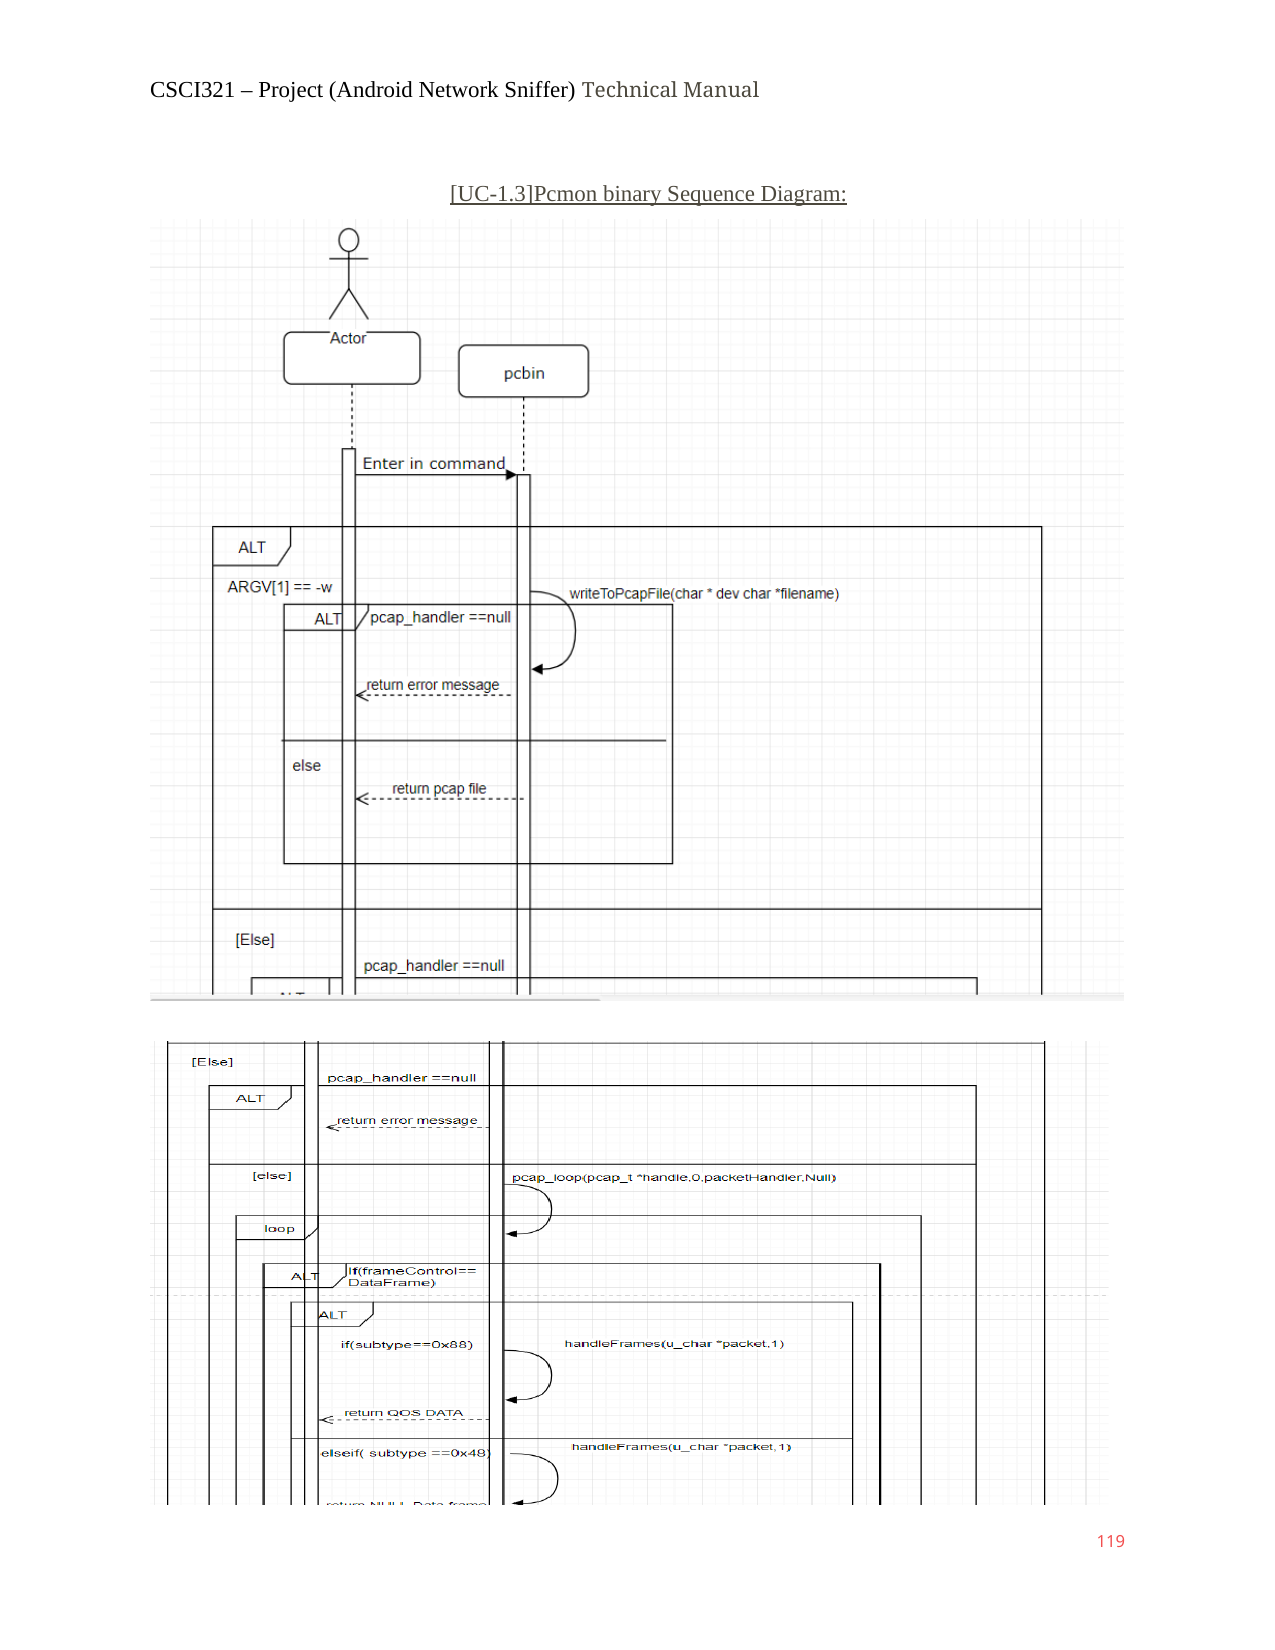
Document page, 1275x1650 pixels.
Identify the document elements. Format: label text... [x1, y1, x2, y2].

picture [150, 1041, 1109, 1505]
picture [150, 219, 1124, 1001]
subtitle [UC-1.3]Pcmon binary Sequence Diagram: [150, 181, 1125, 207]
